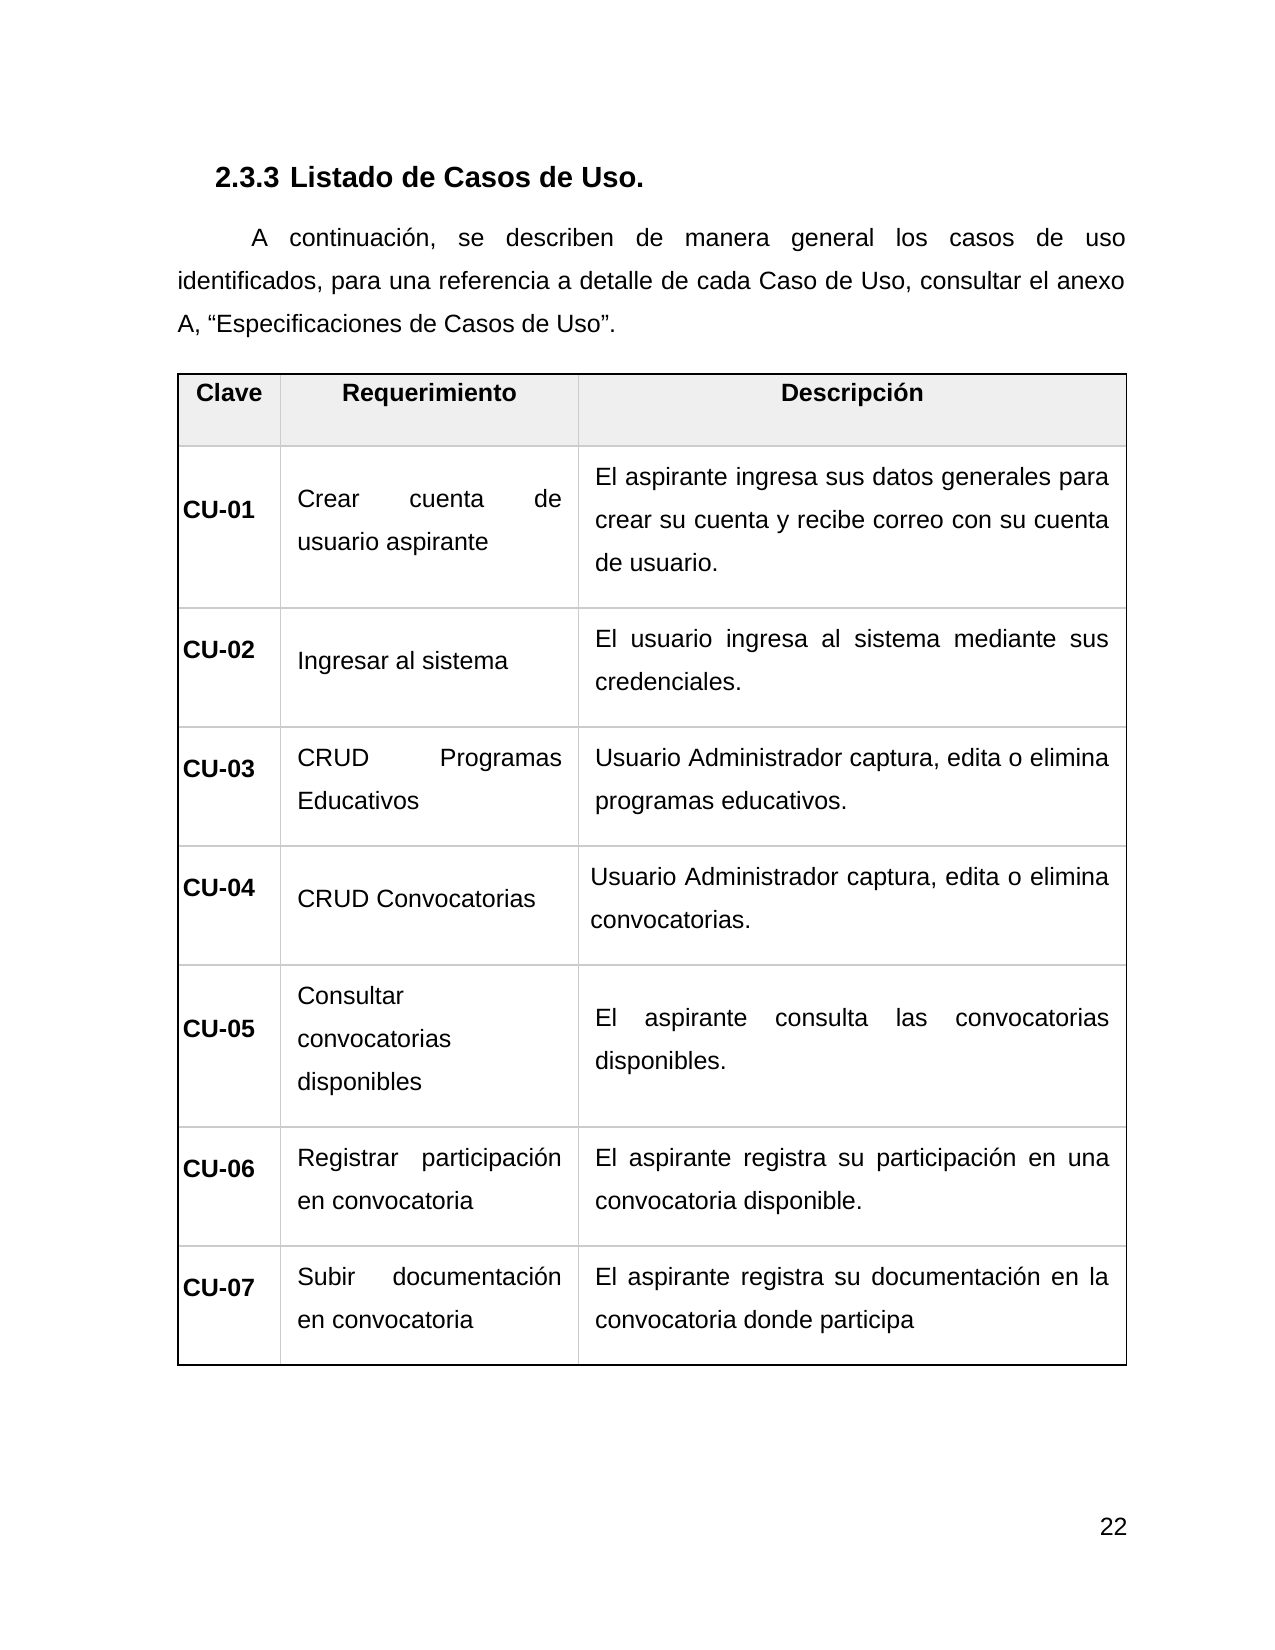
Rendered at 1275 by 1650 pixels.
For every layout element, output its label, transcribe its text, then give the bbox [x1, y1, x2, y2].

table_cell Consultar convocatorias disponibles [281, 966, 578, 1126]
table_header Clave [179, 375, 280, 445]
table_cell El usuario ingresa al sistema mediante sus credenciales. [579, 609, 1126, 726]
table_cell Crear cuenta de usuario aspirante [281, 447, 578, 607]
table_cell El aspirante consulta las convocatorias disponibles. [579, 966, 1126, 1126]
table_header Requerimiento [281, 375, 578, 445]
table_cell CU-03 [179, 728, 280, 845]
table_cell Subir documentación en convocatoria [281, 1247, 578, 1364]
table_cell El aspirante ingresa sus datos generales para crear su cuenta y recibe correo con su cuenta de usuario. [579, 447, 1126, 607]
text A continuación, se describen de manera general los casos de uso identificados, para una referencia a detalle de cada Caso de Uso, consultar el anexo A, “Especificaciones de Casos de Uso”. [177, 223, 1127, 338]
table_cell Registrar participación en convocatoria [281, 1128, 578, 1245]
table_cell Usuario Administrador captura, edita o elimina convocatorias. [579, 847, 1126, 964]
table_header Descripción [579, 375, 1126, 445]
subtitle Listado de Casos de Uso. [215, 160, 1127, 194]
table_cell CU-06 [179, 1128, 280, 1245]
table_cell CU-04 [179, 847, 280, 964]
table_cell CRUD Programas Educativos [281, 728, 578, 845]
table_cell CRUD Convocatorias [281, 847, 578, 964]
table_cell Ingresar al sistema [281, 609, 578, 726]
table_cell Usuario Administrador captura, edita o elimina programas educativos. [579, 728, 1126, 845]
table_cell CU-05 [179, 966, 280, 1126]
table_cell El aspirante registra su documentación en la convocatoria donde participa [579, 1247, 1126, 1364]
table_cell CU-07 [179, 1247, 280, 1364]
table_cell CU-01 [179, 447, 280, 607]
table_cell CU-02 [179, 609, 280, 726]
table_cell El aspirante registra su participación en una convocatoria disponible. [579, 1128, 1126, 1245]
